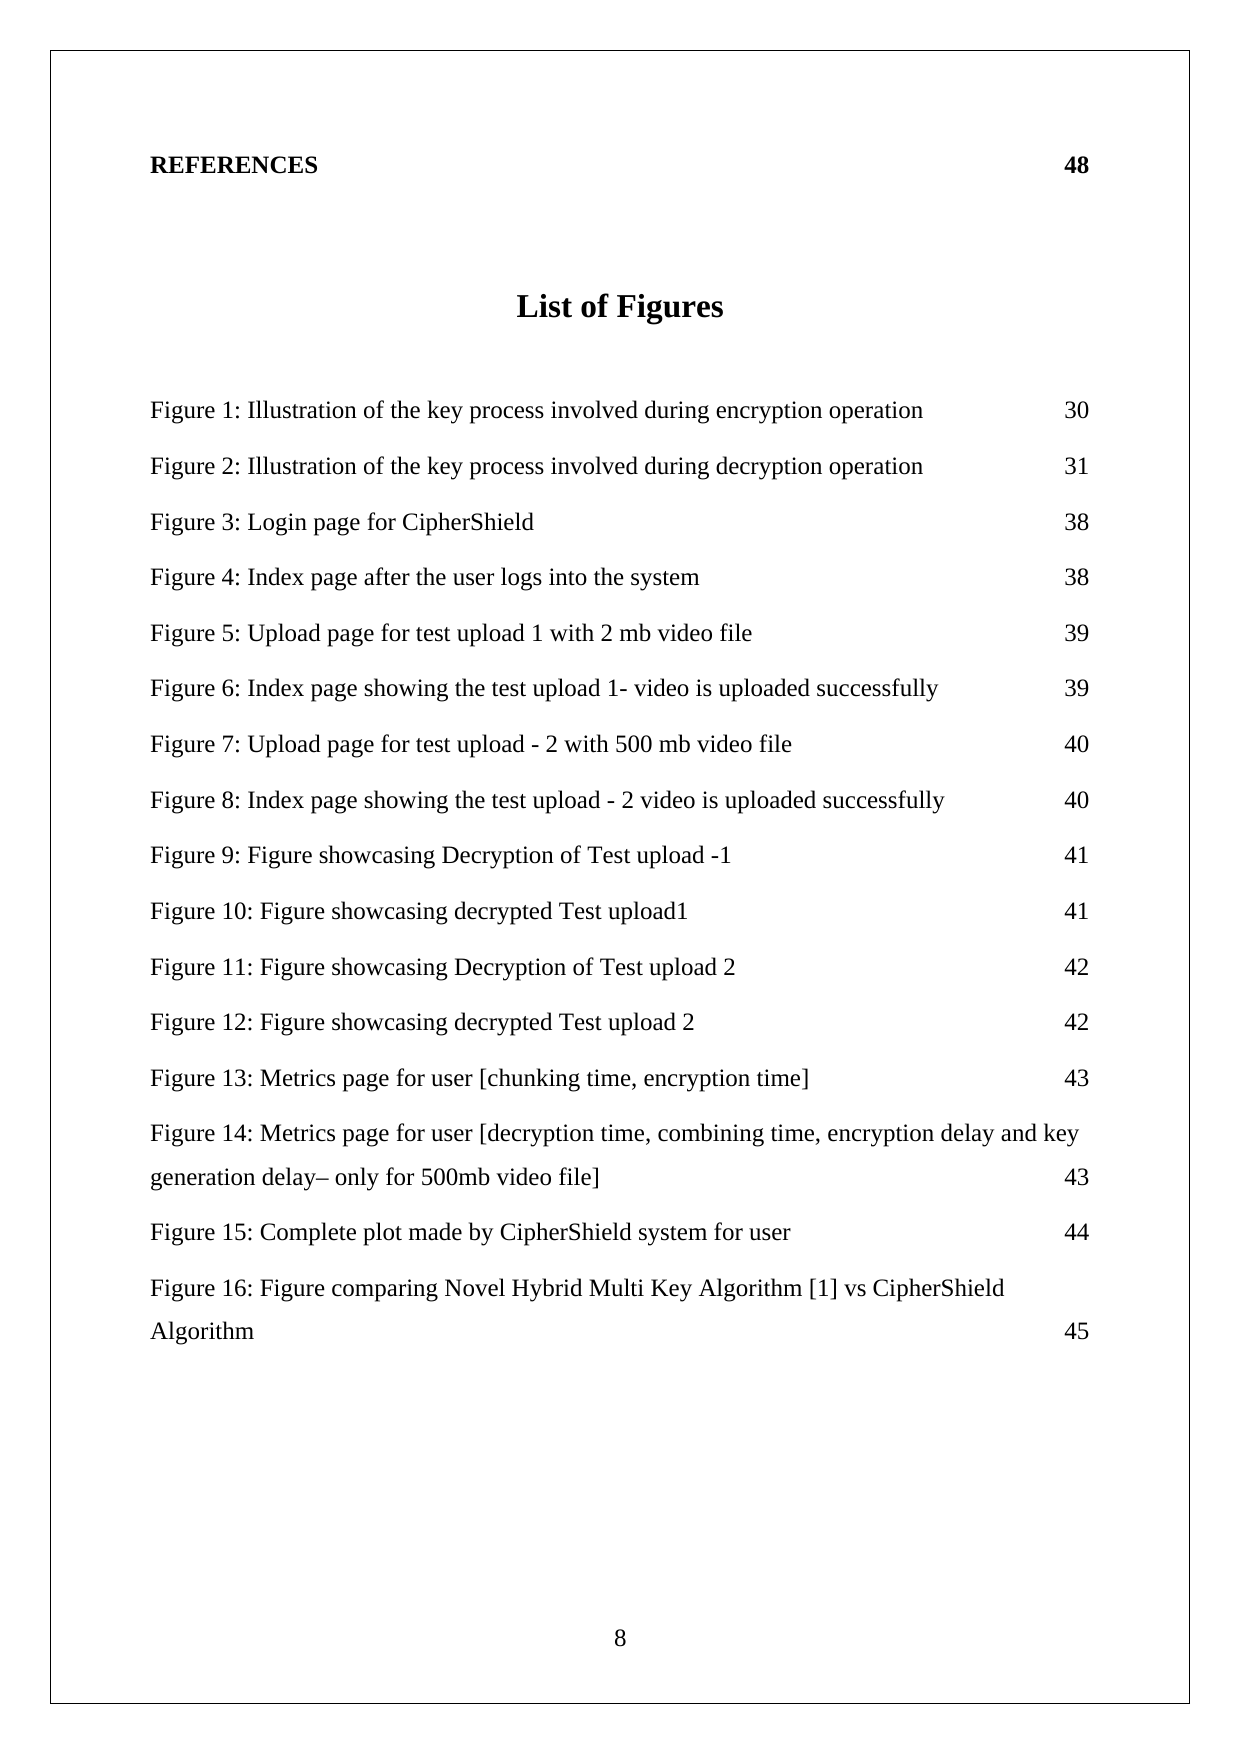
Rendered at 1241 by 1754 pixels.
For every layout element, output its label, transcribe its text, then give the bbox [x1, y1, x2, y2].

text Figure 5: Upload page for test upload 1 with 2 mb video file 39 [150, 618, 1090, 647]
text Figure 16: Figure comparing Novel Hybrid Multi Key Algorithm [1] vs CipherShield Algorithm 45 [150, 1273, 1090, 1345]
text Figure 8: Index page showing the test upload - 2 video is uploaded successfully 40 [150, 785, 1090, 813]
text Figure 14: Metrics page for user [decryption time, combining time, encryption delay and key generation delay– only for 500mb video file] 43 [150, 1118, 1090, 1190]
text Figure 12: Figure showcasing decrypted Test upload 2 42 [150, 1007, 1090, 1036]
text Figure 13: Metrics page for user [chunking time, encryption time] 43 [150, 1063, 1090, 1092]
text Figure 6: Index page showing the test upload 1- video is uploaded successfully 39 [150, 673, 1090, 702]
text Figure 1: Illustration of the key process involved during encryption operation 30 [150, 395, 1090, 424]
subtitle List of Figures [150, 287, 1090, 325]
text Figure 3: Login page for CipherShield 38 [150, 507, 1090, 535]
text Figure 10: Figure showcasing decrypted Test upload1 41 [150, 896, 1090, 925]
text Figure 2: Illustration of the key process involved during decryption operation 31 [150, 451, 1090, 480]
text Figure 7: Upload page for test upload - 2 with 500 mb video file 40 [150, 729, 1090, 758]
text Figure 11: Figure showcasing Decryption of Test upload 2 42 [150, 952, 1090, 980]
text Figure 15: Complete plot made by CipherShield system for user 44 [150, 1217, 1090, 1246]
text Figure 4: Index page after the user logs into the system 38 [150, 562, 1090, 591]
text Figure 9: Figure showcasing Decryption of Test upload -1 41 [150, 840, 1090, 869]
